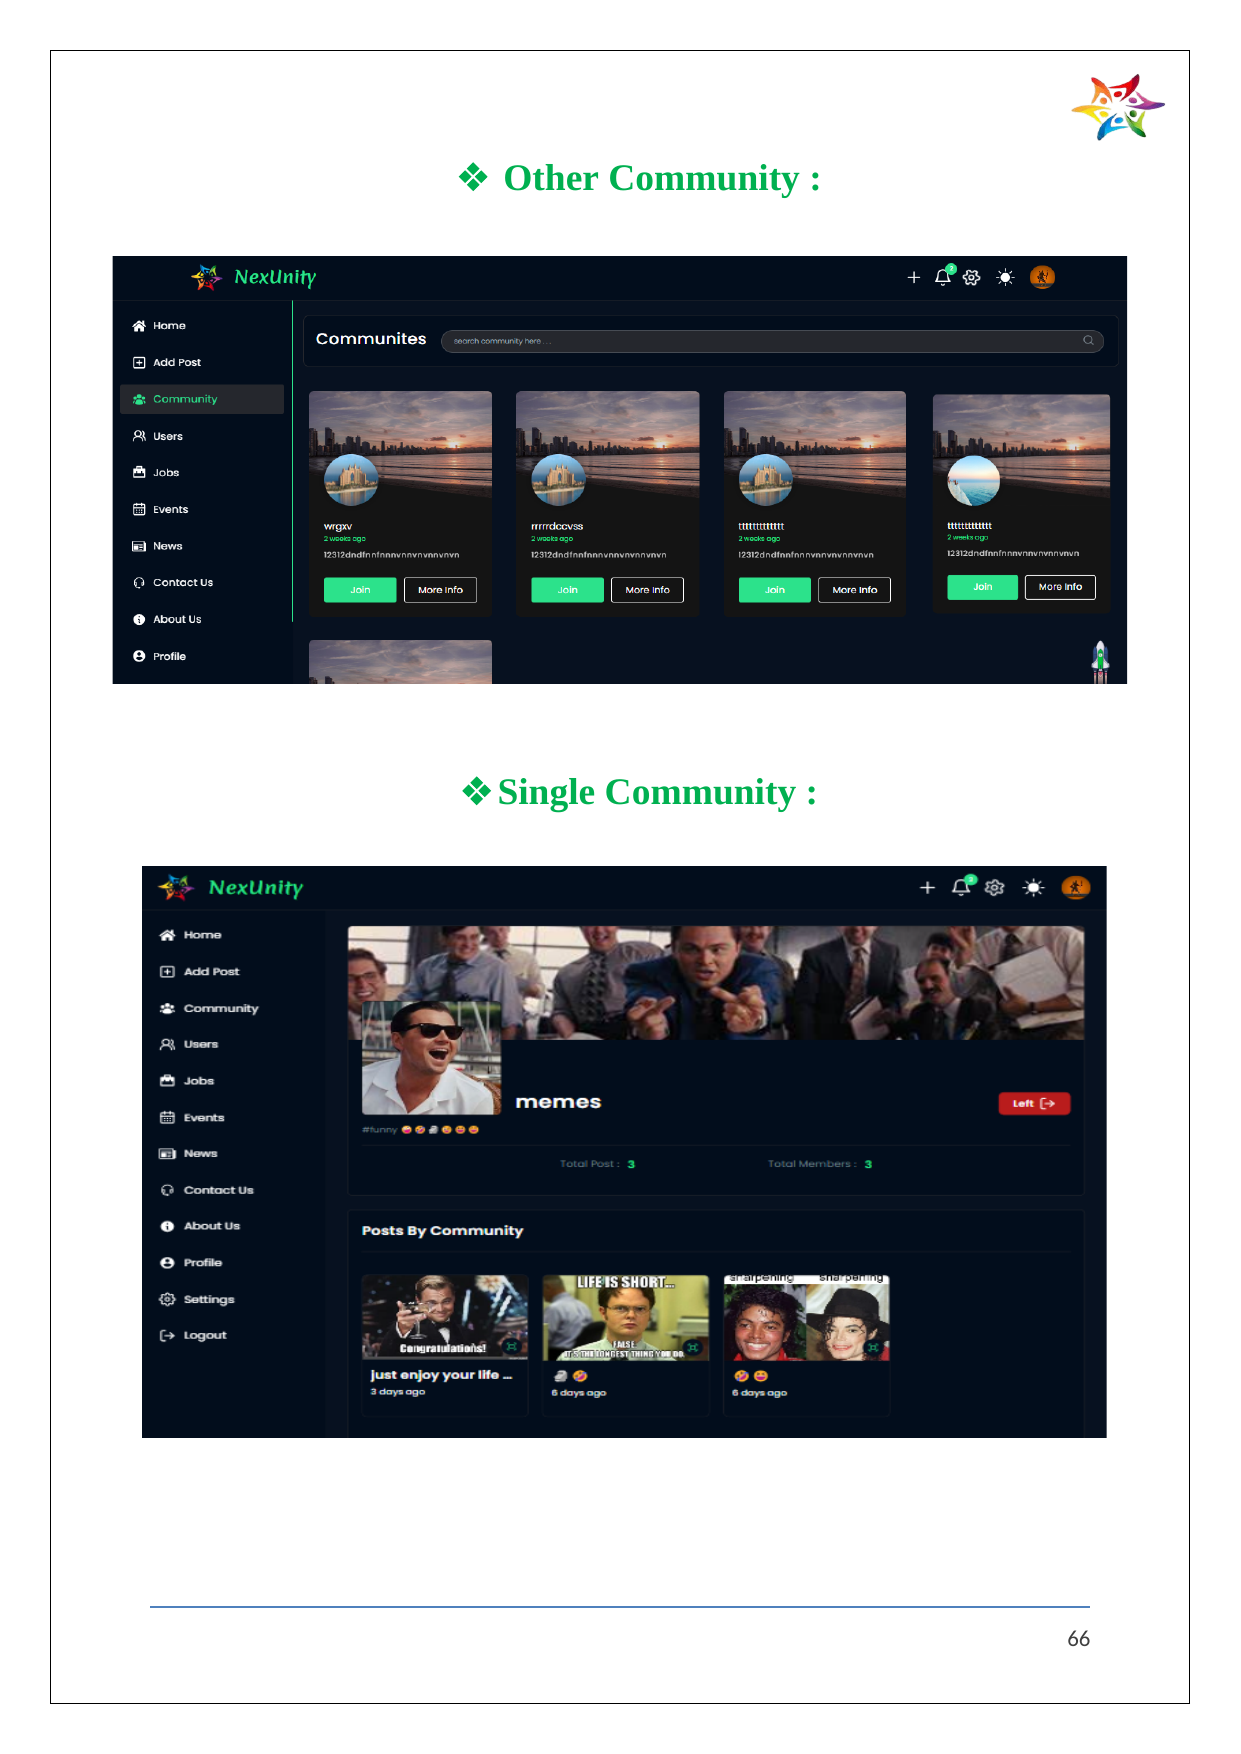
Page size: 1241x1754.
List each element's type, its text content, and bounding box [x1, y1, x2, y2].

list Single Community : [187, 769, 1090, 812]
list Other Community : [187, 150, 1090, 198]
picture [142, 866, 1107, 1438]
picture [112, 256, 1128, 684]
picture [1059, 59, 1177, 155]
